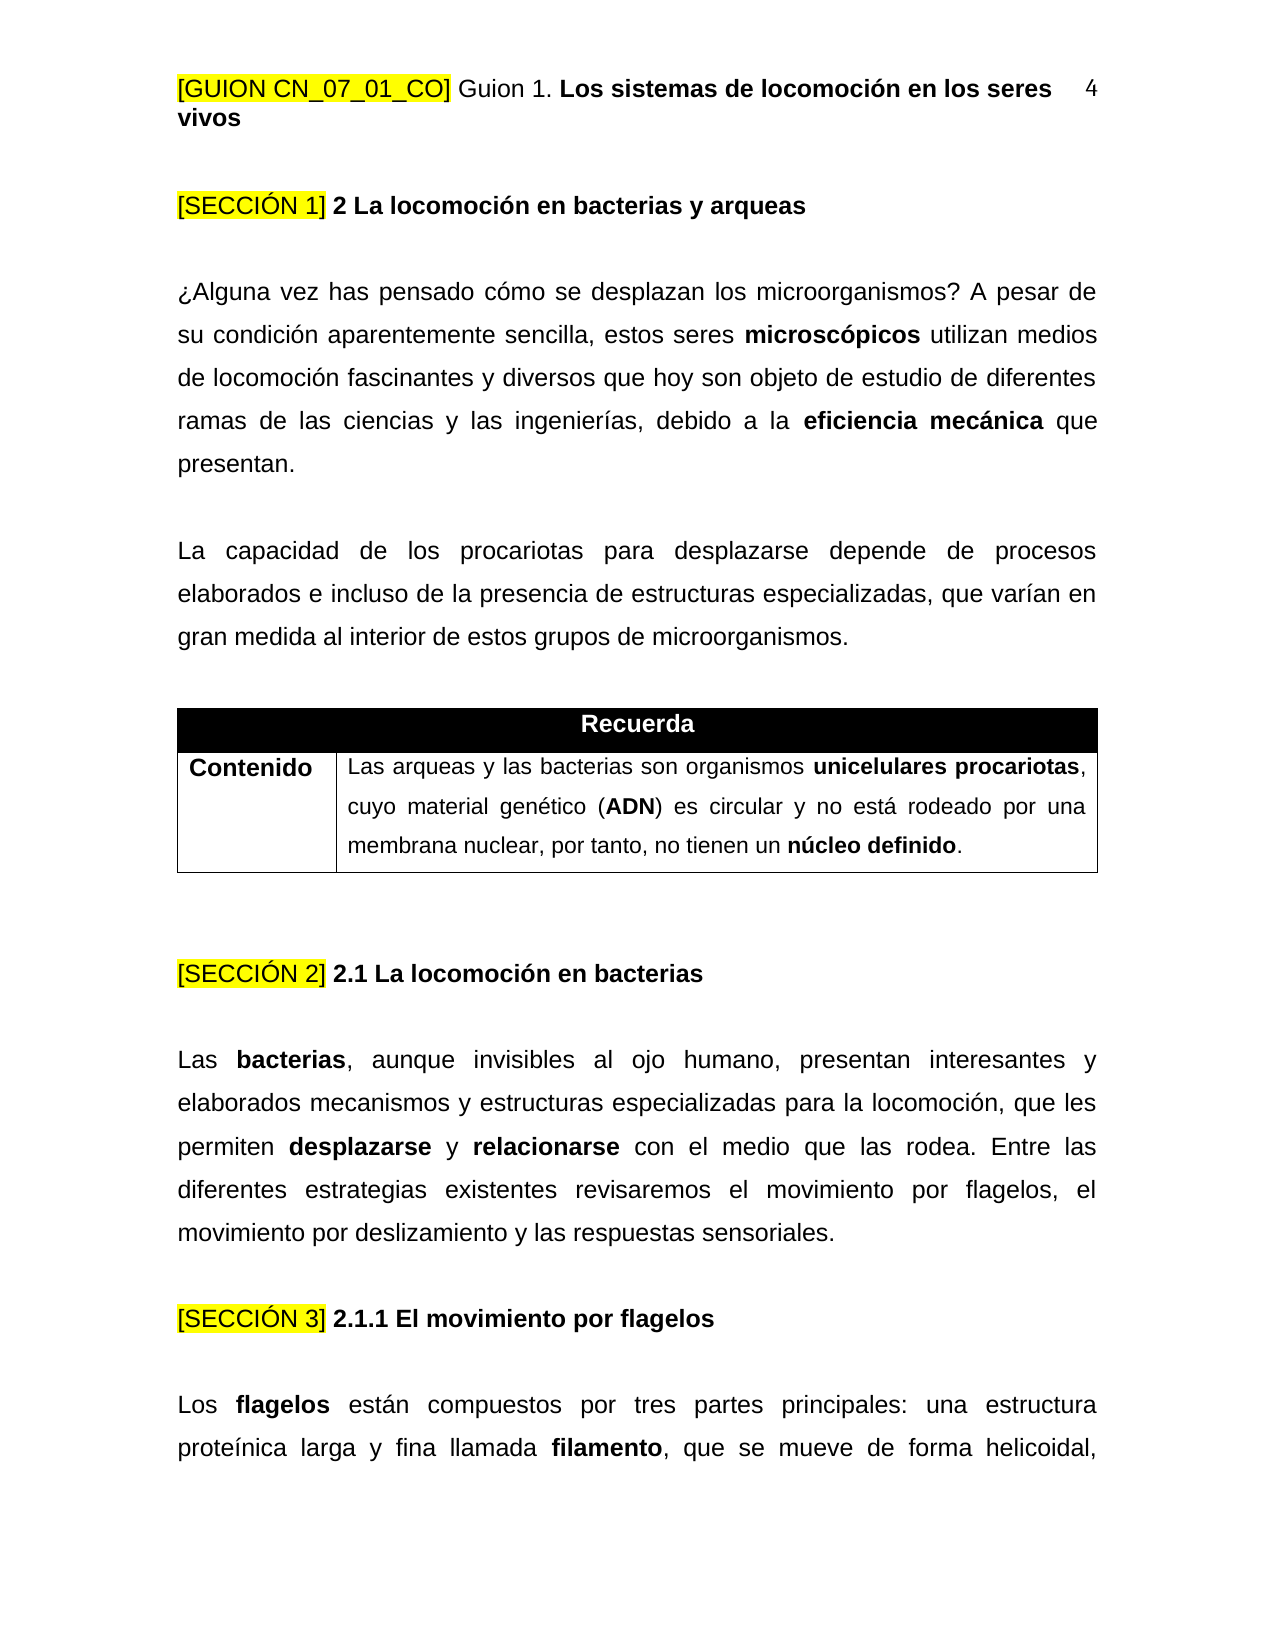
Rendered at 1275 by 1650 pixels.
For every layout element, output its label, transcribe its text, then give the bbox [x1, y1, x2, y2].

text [177, 1390, 1098, 1462]
text [SECCIÓN 3] 2.1.1 El movimiento por flagelos [326, 1304, 1098, 1333]
text Las bacterias, aunque invisibles al ojo humano, presentan interesantes y elaborados mecanismos y estructuras especializadas para la locomoción, que les permiten desplazarse y relacionarse con el medio que las rodea. Entre las diferentes estrategias existentes revisaremos el movimiento por flagelos, el movimiento por deslizamiento y las respuestas sensoriales. [177, 1045, 1098, 1247]
text ¿Alguna vez has pensado cómo se desplazan los microorganismos? A pesar de su condición aparentemente sencilla, estos seres microscópicos utilizan medios de locomoción fascinantes y diversos que hoy son objeto de estudio de diferentes ramas de las ciencias y las ingenierías, debido a la eficiencia mecánica que presentan. [177, 277, 1098, 478]
text [SECCIÓN 2] 2.1 La locomoción en bacterias [326, 959, 1098, 988]
text [SECCIÓN 1] 2 La locomoción en bacterias y arqueas [326, 191, 1098, 219]
text La capacidad de los procariotas para desplazarse depende de procesos elaborados e incluso de la presencia de estructuras especializadas, que varían en gran medida al interior de estos grupos de microorganismos. [177, 536, 1098, 651]
table_cell Contenido [178, 753, 336, 872]
table_header Recuerda [178, 709, 1097, 752]
table_cell Las arqueas y las bacterias son organismos unicelulares procariotas, cuyo material genético (ADN) es circular y no está rodeado por una membrana nuclear, por tanto, no tienen un núcleo definido. [337, 753, 1097, 872]
